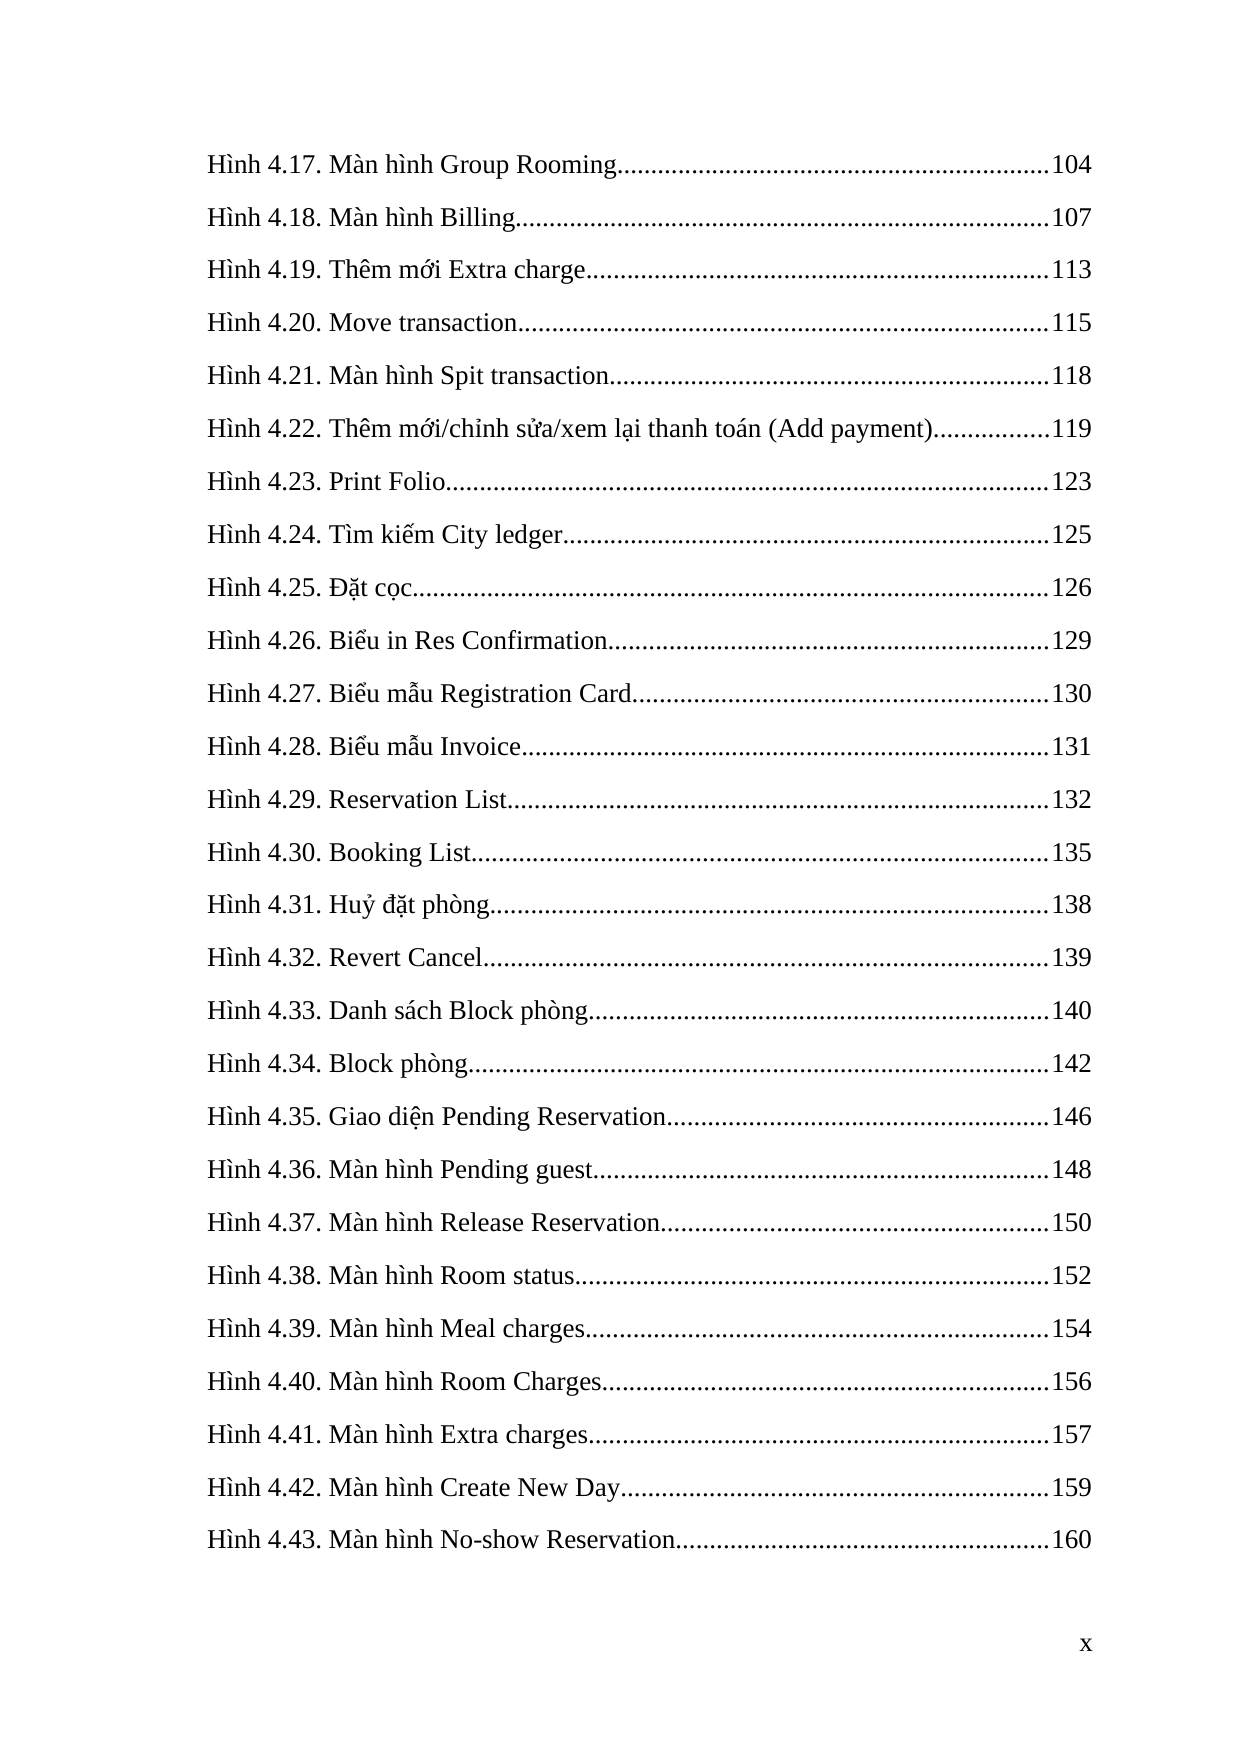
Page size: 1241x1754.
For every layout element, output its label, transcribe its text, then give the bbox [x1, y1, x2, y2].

text Hình 4.24. Tìm kiếm City ledger 125 [207, 518, 1092, 549]
text Hình 4.40. Màn hình Room Charges 156 [207, 1365, 1092, 1396]
text Hình 4.19. Thêm mới Extra charge 113 [207, 253, 1092, 285]
text Hình 4.23. Print Folio 123 [207, 465, 1092, 496]
text Hình 4.35. Giao diện Pending Reservation 146 [207, 1100, 1092, 1131]
text Hình 4.42. Màn hình Create New Day 159 [207, 1471, 1092, 1502]
text Hình 4.26. Biểu in Res Confirmation 129 [207, 624, 1092, 655]
text Hình 4.21. Màn hình Spit transaction 118 [207, 359, 1092, 391]
text Hình 4.25. Đặt cọc 126 [207, 571, 1092, 602]
text Hình 4.22. Thêm mới/chỉnh sửa/xem lại thanh toán (Add payment) 119 [207, 412, 1092, 443]
text Hình 4.30. Booking List 135 [207, 836, 1092, 867]
text Hình 4.41. Màn hình Extra charges 157 [207, 1418, 1092, 1449]
text Hình 4.17. Màn hình Group Rooming 104 [207, 148, 1092, 179]
text Hình 4.38. Màn hình Room status 152 [207, 1259, 1092, 1290]
text Hình 4.33. Danh sách Block phòng 140 [207, 994, 1092, 1026]
text Hình 4.28. Biểu mẫu Invoice 131 [207, 730, 1092, 761]
text Hình 4.36. Màn hình Pending guest 148 [207, 1153, 1092, 1184]
text Hình 4.37. Màn hình Release Reservation 150 [207, 1206, 1092, 1237]
text Hình 4.20. Move transaction 115 [207, 306, 1092, 338]
text Hình 4.31. Huỷ đặt phòng 138 [207, 888, 1092, 920]
text Hình 4.32. Revert Cancel 139 [207, 941, 1092, 973]
text Hình 4.34. Block phòng 142 [207, 1047, 1092, 1078]
text Hình 4.27. Biểu mẫu Registration Card 130 [207, 677, 1092, 708]
text Hình 4.39. Màn hình Meal charges 154 [207, 1312, 1092, 1343]
text Hình 4.18. Màn hình Billing 107 [207, 201, 1092, 232]
text Hình 4.43. Màn hình No-show Reservation 160 [207, 1523, 1092, 1555]
text Hình 4.29. Reservation List 132 [207, 783, 1092, 814]
